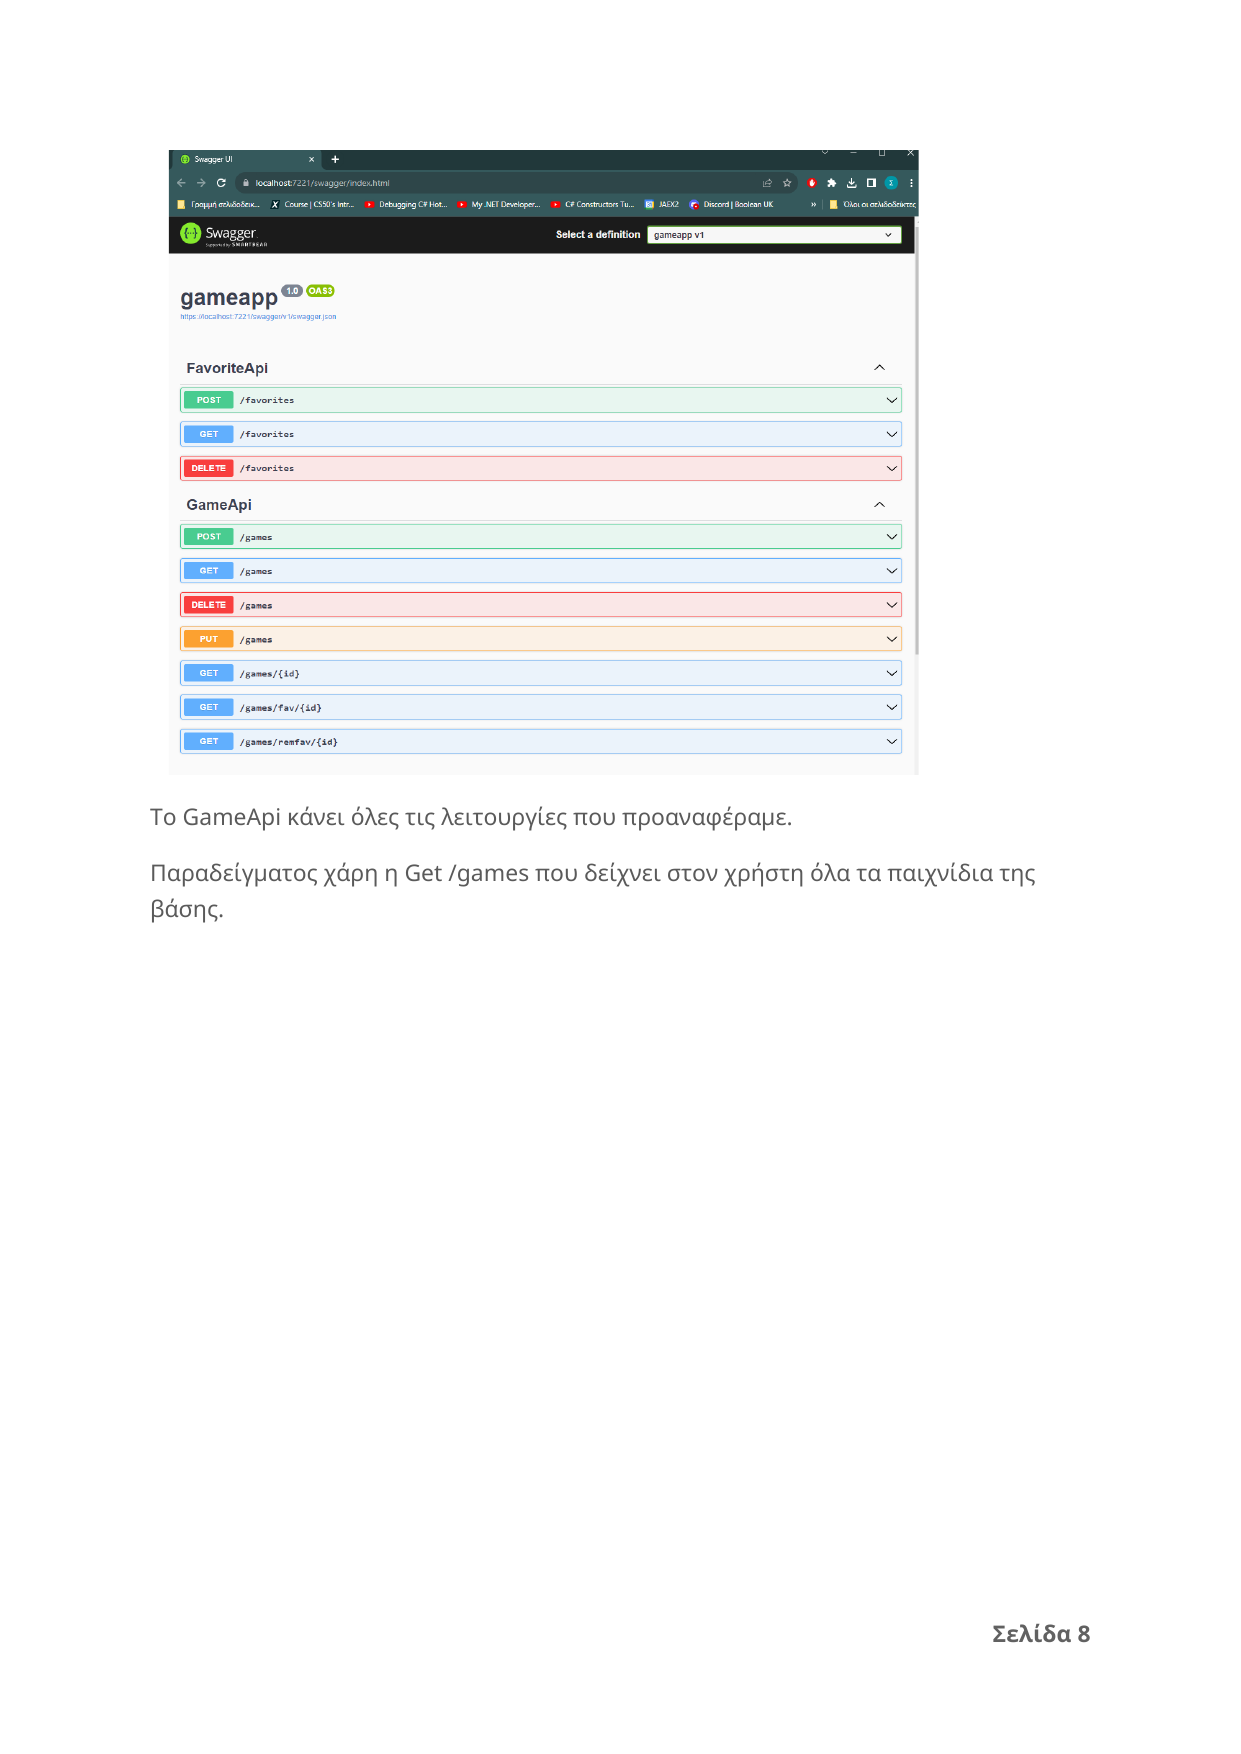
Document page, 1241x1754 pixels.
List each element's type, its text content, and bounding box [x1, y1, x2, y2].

text Το GameApi κάνει όλες τις λειτουργίες που προαναφέραμε. [150, 801, 1090, 832]
text Παραδείγματος χάρη η Get /games που δείχνει στον χρήστη όλα τα παιχνίδια της βάσης. [150, 857, 1090, 924]
